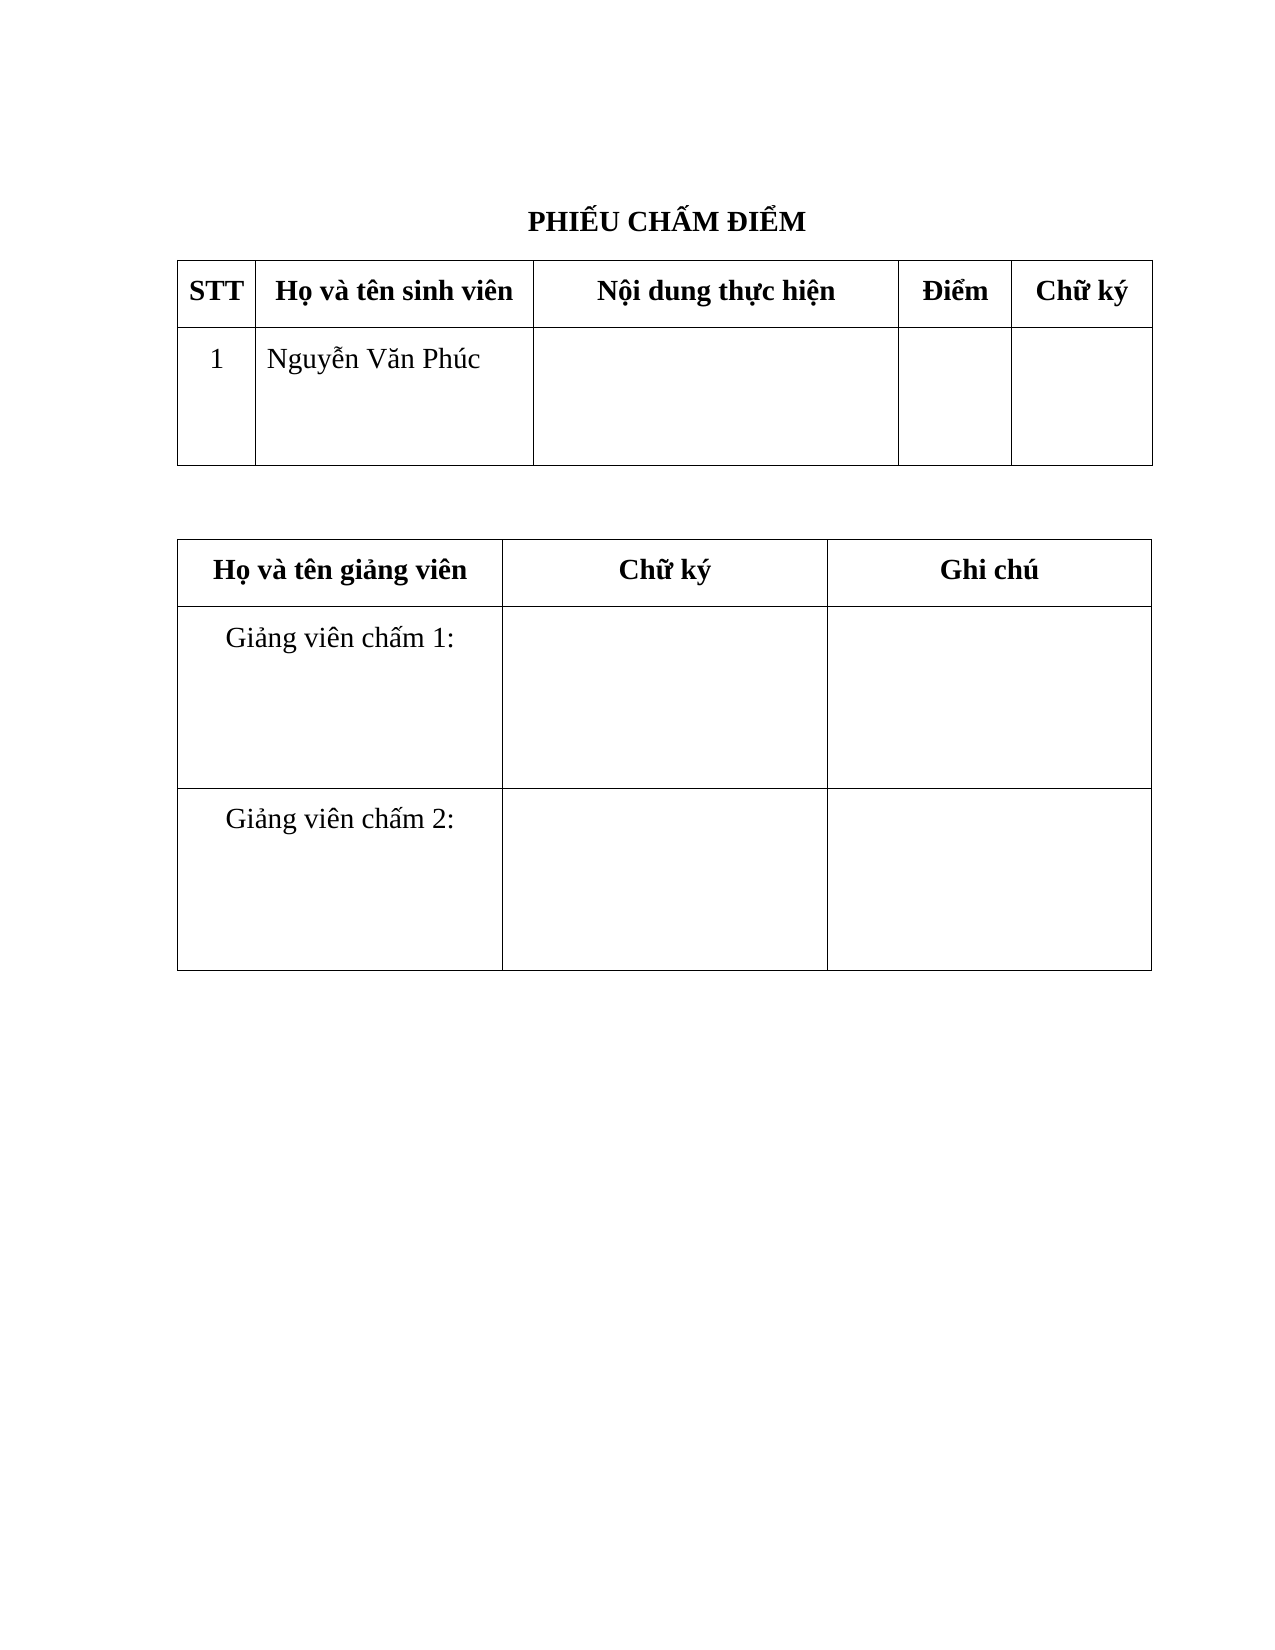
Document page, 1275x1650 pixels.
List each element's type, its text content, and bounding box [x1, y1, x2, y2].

table_cell Giảng viên chấm 1: [178, 607, 502, 788]
table_header STT [178, 261, 255, 327]
table_header Họ và tên giảng viên [178, 540, 502, 606]
table_cell [828, 607, 1151, 788]
table_cell [503, 607, 827, 788]
table_header Chữ ký [1012, 261, 1152, 327]
text PHIẾU CHẤM ĐIỂM [177, 204, 1157, 237]
table_header Điểm [899, 261, 1011, 327]
table_cell [828, 789, 1151, 969]
table_cell Giảng viên chấm 2: [178, 789, 502, 969]
table_cell 1 [178, 328, 255, 465]
table_cell [503, 789, 827, 969]
table_cell Nguyễn Văn Phúc [256, 328, 533, 465]
table_header Họ và tên sinh viên [256, 261, 533, 327]
table_cell [899, 328, 1011, 465]
table_cell [534, 328, 898, 465]
table_header Chữ ký [503, 540, 827, 606]
table_header Ghi chú [828, 540, 1151, 606]
table_header Nội dung thực hiện [534, 261, 898, 327]
table_cell [1012, 328, 1152, 465]
